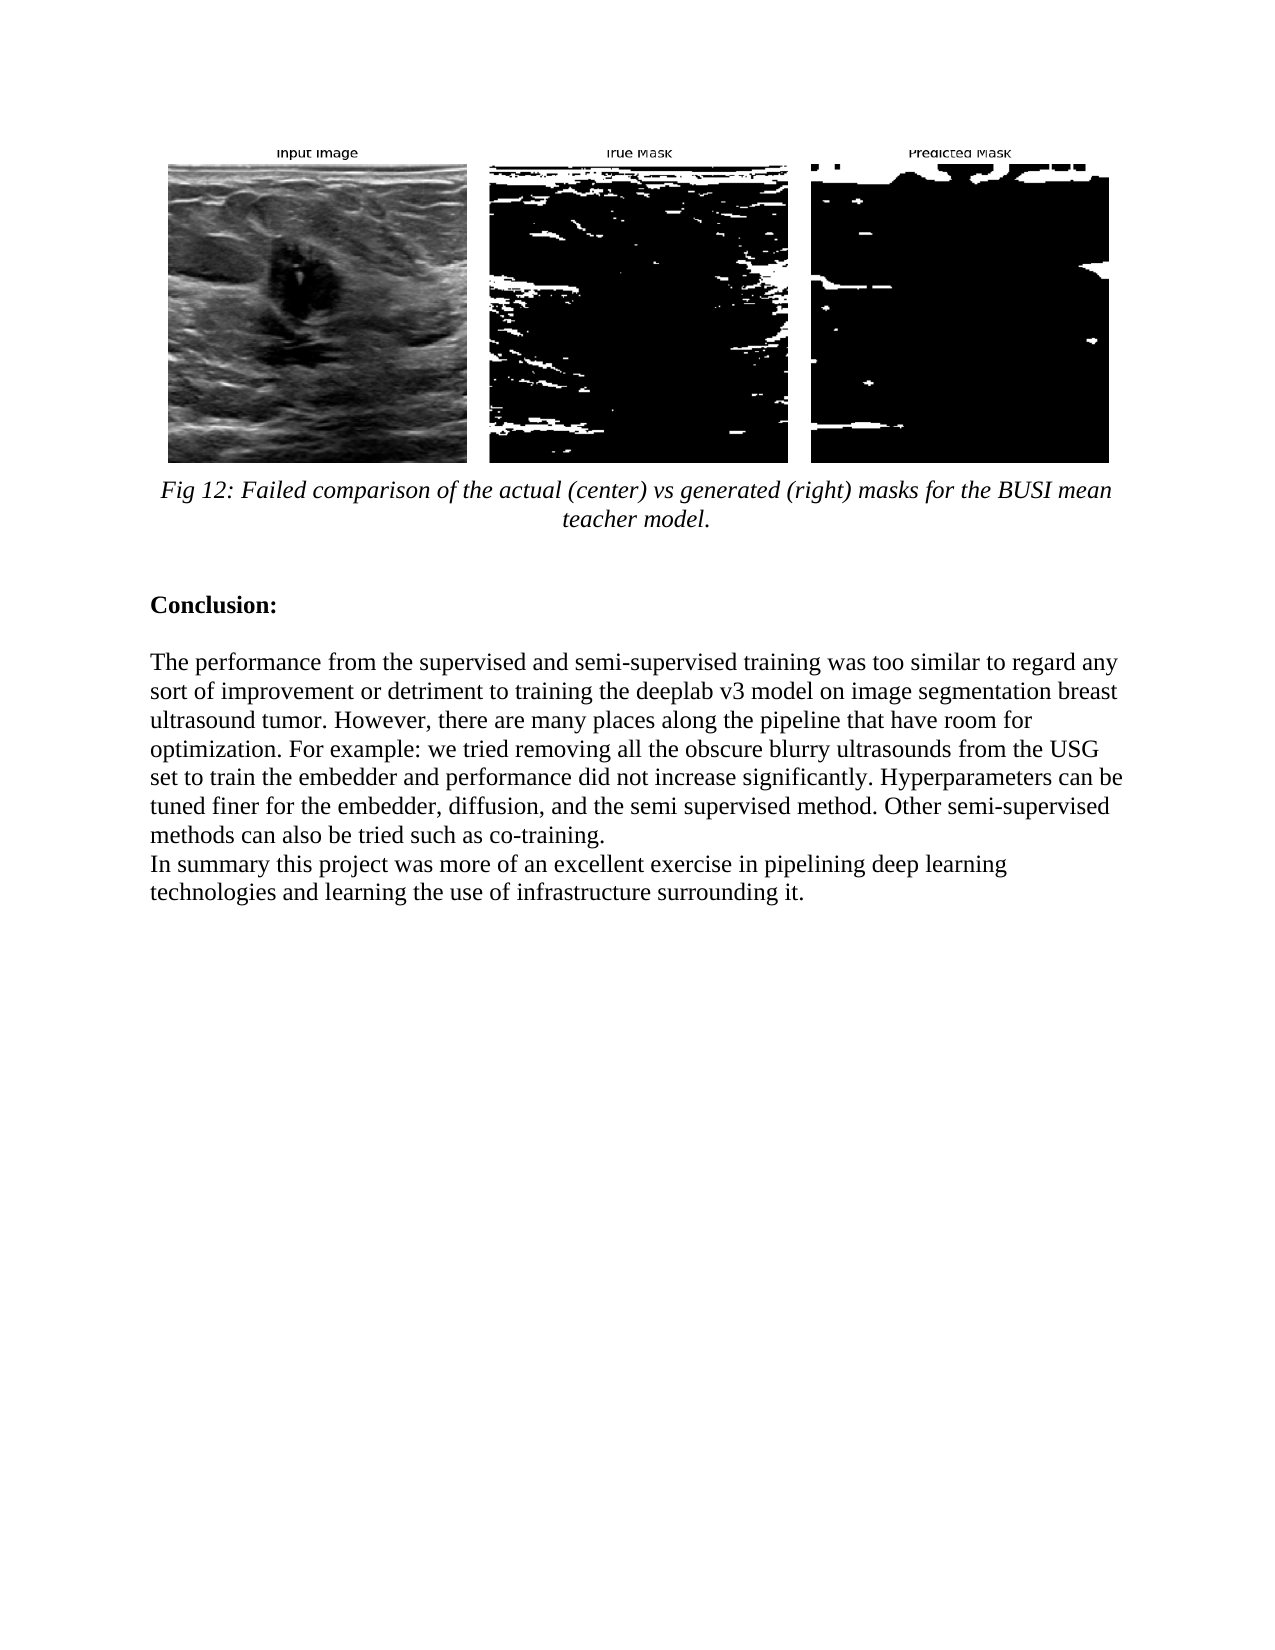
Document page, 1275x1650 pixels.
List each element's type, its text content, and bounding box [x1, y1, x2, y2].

text Conclusion: [150, 590, 1125, 619]
text The performance from the supervised and semi-supervised training was too similar to regard any sort of improvement or detriment to training the deeplab v3 model on image segmentation breast ultrasound tumor. However, there are many places along the pipeline that have room for optimization. For example: we tried removing all the obscure blurry ultrasounds from the USG set to train the embedder and performance did not increase significantly. Hyperparameters can be tuned finer for the embedder, diffusion, and the semi supervised method. Other semi-supervised methods can also be tried such as co-training. [150, 647, 1125, 849]
picture [150, 150, 1125, 475]
text Fig 12: Failed comparison of the actual (center) vs generated (right) masks for the BUSI mean teacher model. [150, 475, 1125, 532]
text In summary this project was more of an excellent exercise in pipelining deep learning technologies and learning the use of infrastructure surrounding it. [150, 849, 1125, 906]
